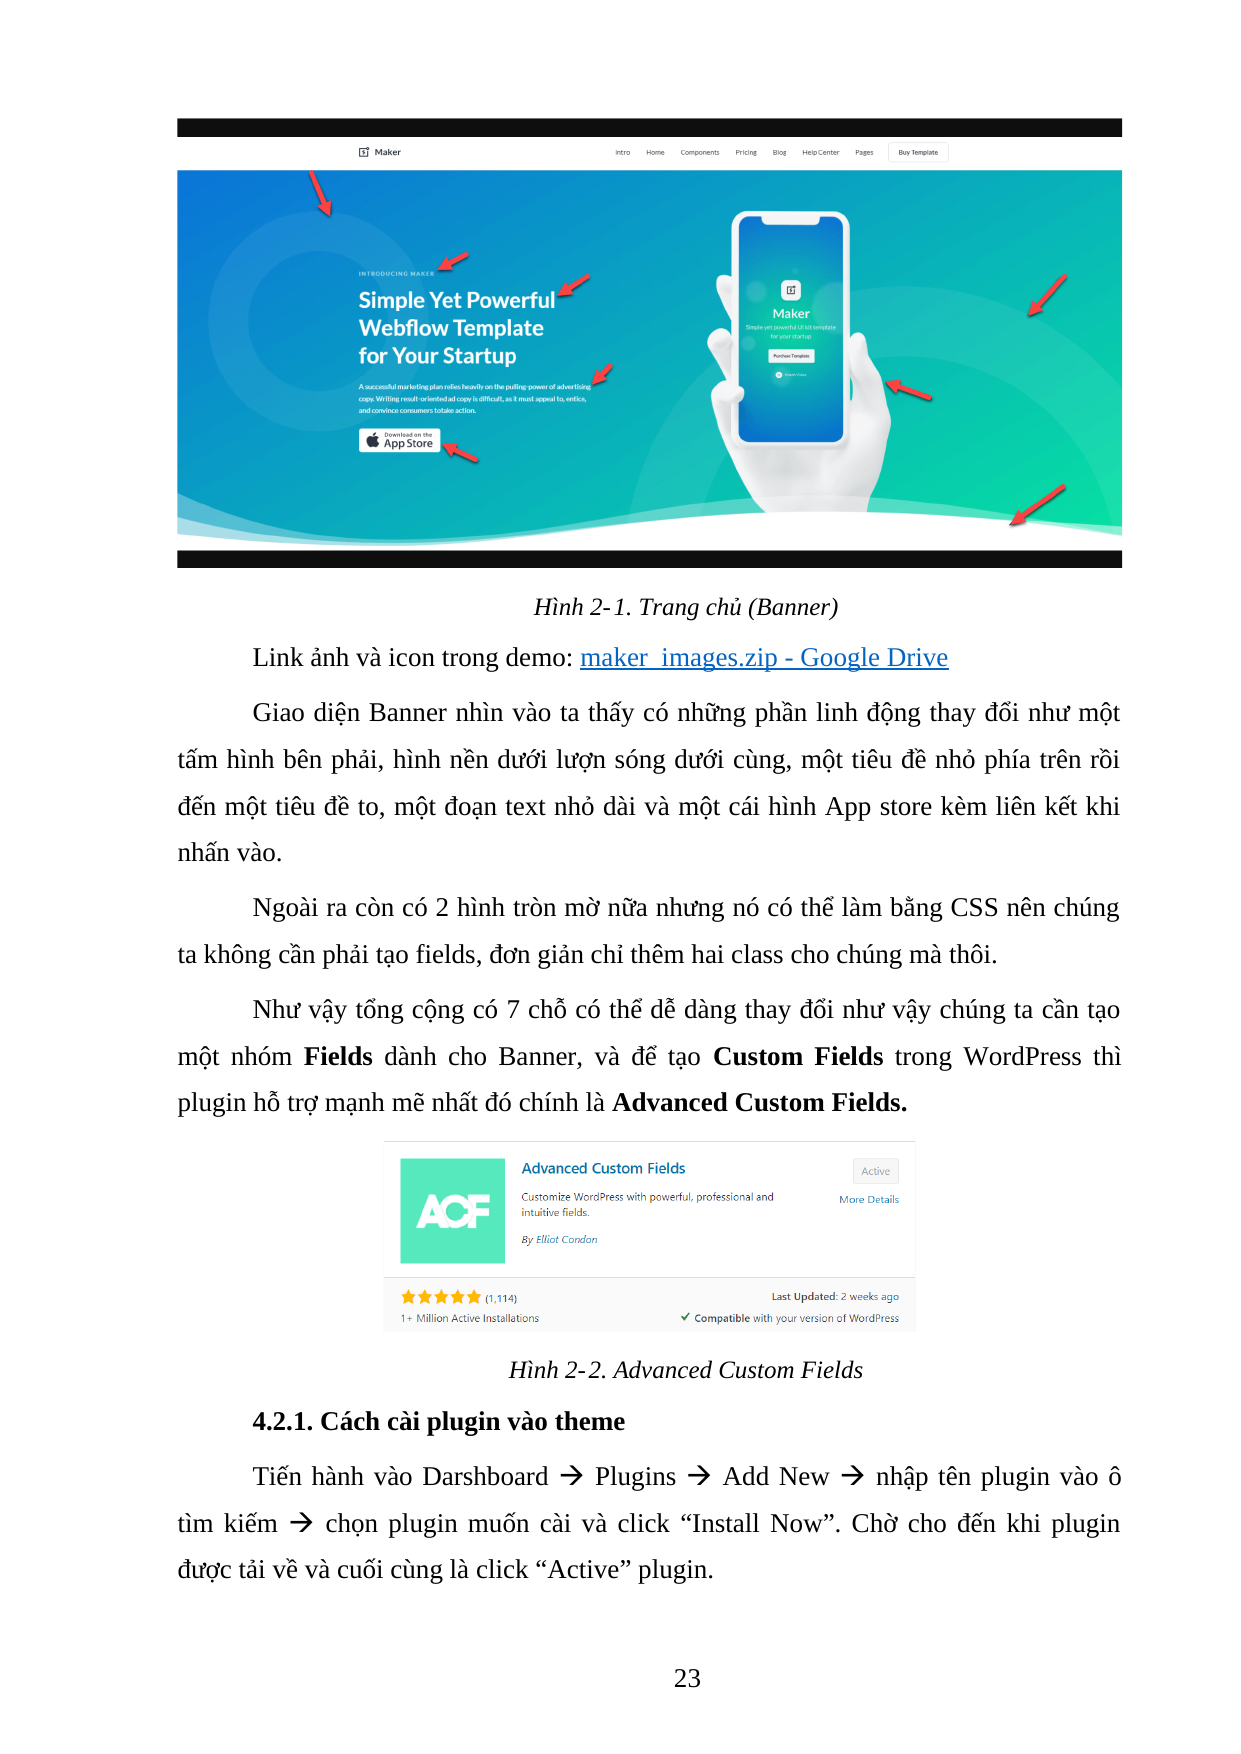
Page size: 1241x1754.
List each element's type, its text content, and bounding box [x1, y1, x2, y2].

text Tiến hành vào Darshboard Plugins Add New nhập tên plugin vào ô tìm kiếm chọn plugin muốn cài và click “Install Now”. Chờ cho đến khi plugin được tải về và cuối cùng là click “Active” plugin. [177, 1460, 1122, 1585]
text Như vậy tổng cộng có 7 chỗ có thể dễ dàng thay đổi như vậy chúng ta cần tạo một nhóm Fields dành cho Banner, và để tạo Custom Fields trong WordPress thì plugin hỗ trợ mạnh mẽ nhất đó chính là Advanced Custom Fields. [177, 993, 1122, 1117]
text Ngoài ra còn có 2 hình tròn mờ nữa nhưng nó có thể làm bằng CSS nên chúng ta không cần phải tạo fields, đơn giản chỉ thêm hai class cho chúng mà thôi. [177, 891, 1122, 969]
picture [177, 118, 1123, 568]
text Giao diện Banner nhìn vào ta thấy có những phần linh động thay đổi như một tấm hình bên phải, hình nền dưới lượn sóng dưới cùng, một tiêu đề nhỏ phía trên rồi đến một tiêu đề to, một đoạn text nhỏ dài và một cái hình App store kèm liên kết khi nhấn vào. [177, 696, 1122, 867]
picture [383, 1141, 916, 1332]
subtitle Cách cài plugin vào theme [252, 1405, 1122, 1436]
text Link ảnh và icon trong demo: maker_images.zip - Google Drive [177, 641, 1122, 672]
